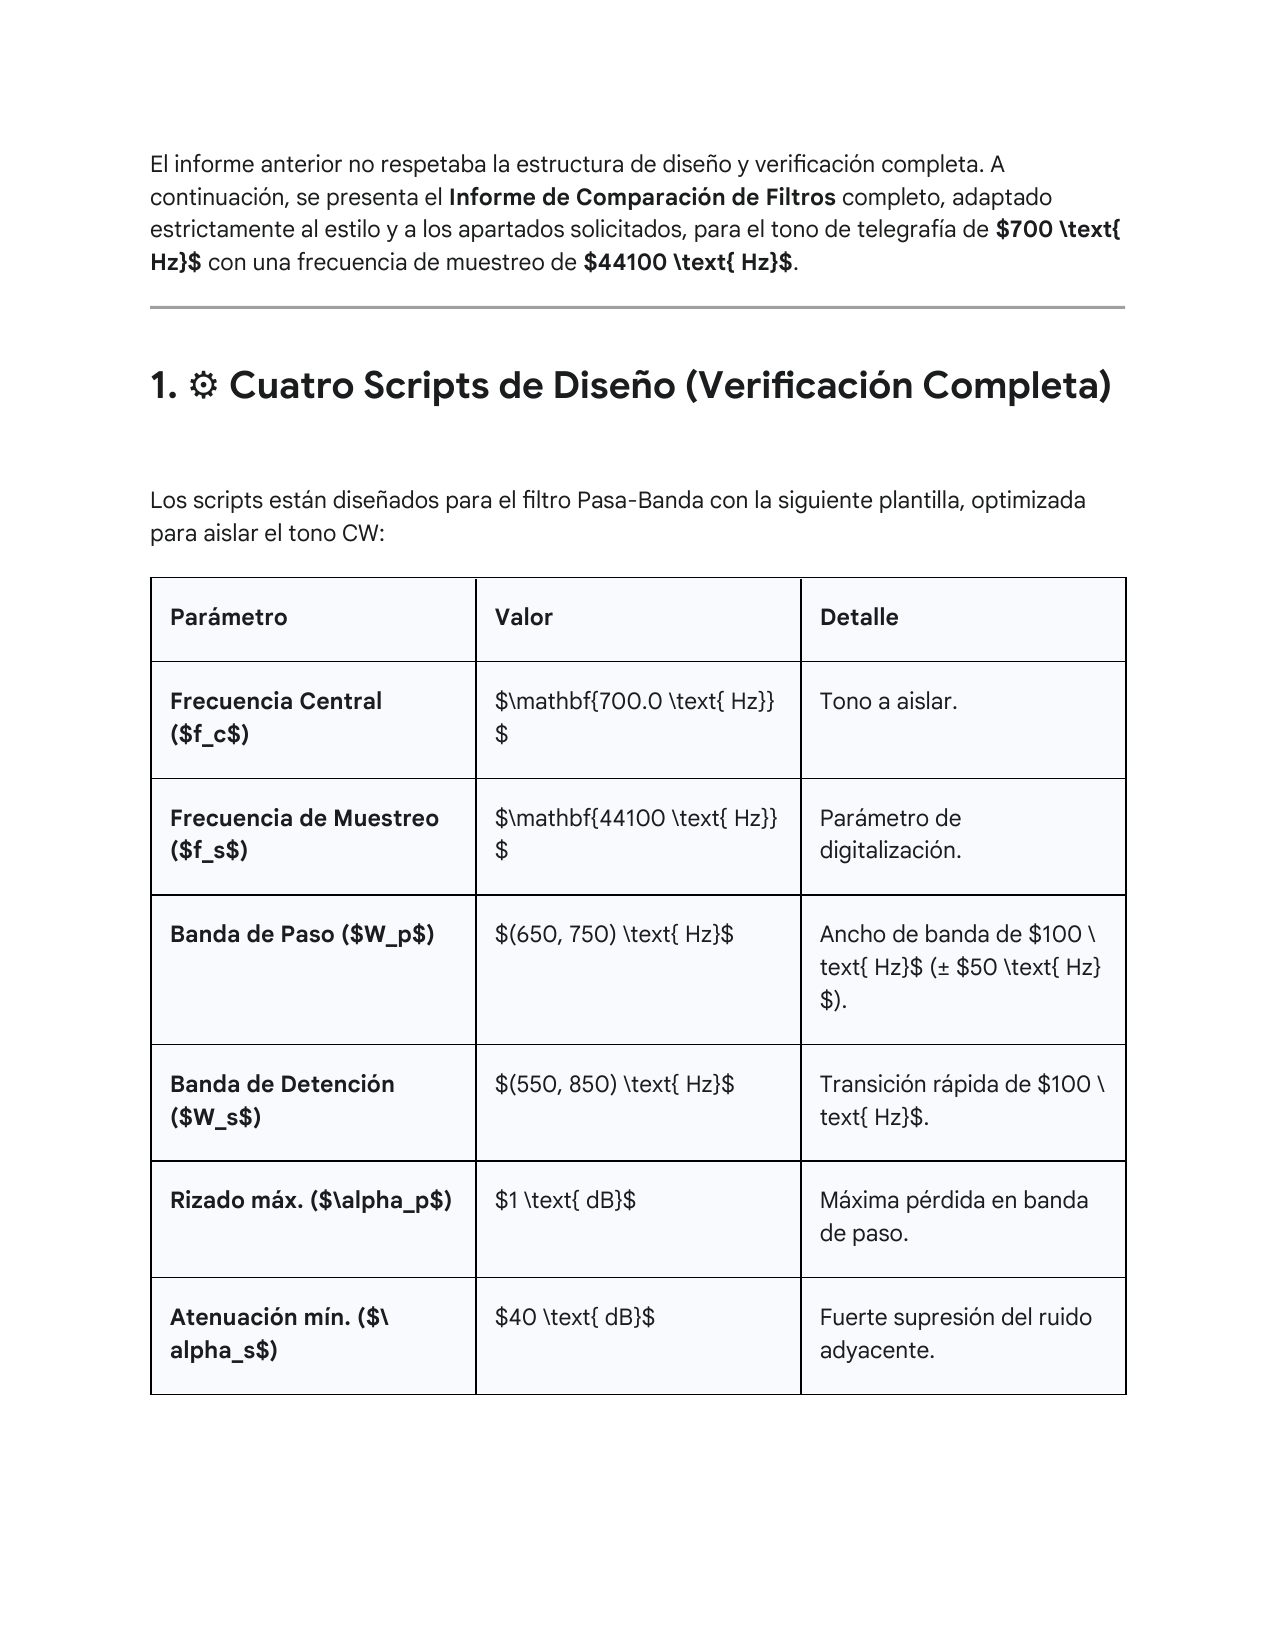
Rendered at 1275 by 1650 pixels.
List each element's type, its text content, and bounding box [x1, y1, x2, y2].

table_cell Parámetro de digitalización. [802, 779, 1125, 894]
table_cell $40 \text{ dB}$ [477, 1278, 800, 1393]
table_cell $\mathbf{700.0 \text{ Hz}}$ [477, 662, 800, 777]
table_cell Tono a aislar. [802, 662, 1125, 777]
table_cell Frecuencia Central ($f_c$) [152, 662, 475, 777]
table_cell Banda de Detención ($W_s$) [152, 1045, 475, 1160]
table_header Detalle [802, 578, 1125, 661]
table_cell $(550, 850) \text{ Hz}$ [477, 1045, 800, 1160]
table_cell $1 \text{ dB}$ [477, 1162, 800, 1277]
table_cell $(650, 750) \text{ Hz}$ [477, 896, 800, 1043]
table_header Valor [477, 578, 801, 661]
table_header Parámetro [152, 578, 476, 661]
text Los scripts están diseñados para el filtro Pasa-Banda con la siguiente plantilla, optimizada para aislar el tono CW: [150, 486, 1125, 548]
table_cell Frecuencia de Muestreo ($f_s$) [152, 779, 475, 894]
table_cell Banda de Paso ($W_p$) [152, 896, 475, 1043]
table_cell Rizado máx. ($\alpha_p$) [152, 1162, 475, 1277]
table_cell Fuerte supresión del ruido adyacente. [802, 1278, 1125, 1393]
table_cell Máxima pérdida en banda de paso. [802, 1162, 1125, 1277]
table_cell Ancho de banda de $100 \text{ Hz}$ (± $50 \text{ Hz}$). [802, 896, 1125, 1043]
table_cell Atenuación mín. ($\alpha_s$) [152, 1278, 475, 1393]
text El informe anterior no respetaba la estructura de diseño y verificación completa. A continuación, se presenta el Informe de Comparación de Filtros completo, adaptado estrictamente al estilo y a los apartados solicitados, para el tono de telegrafía de $700 \text{ Hz}$ con una frecuencia de muestreo de $44100 \text{ Hz}$. [150, 150, 1125, 277]
table_cell $\mathbf{44100 \text{ Hz}}$ [477, 779, 800, 894]
table_cell Transición rápida de $100 \text{ Hz}$. [802, 1045, 1125, 1160]
subtitle 1. ⚙️ Cuatro Scripts de Diseño (Verificación Completa) [150, 363, 1125, 410]
